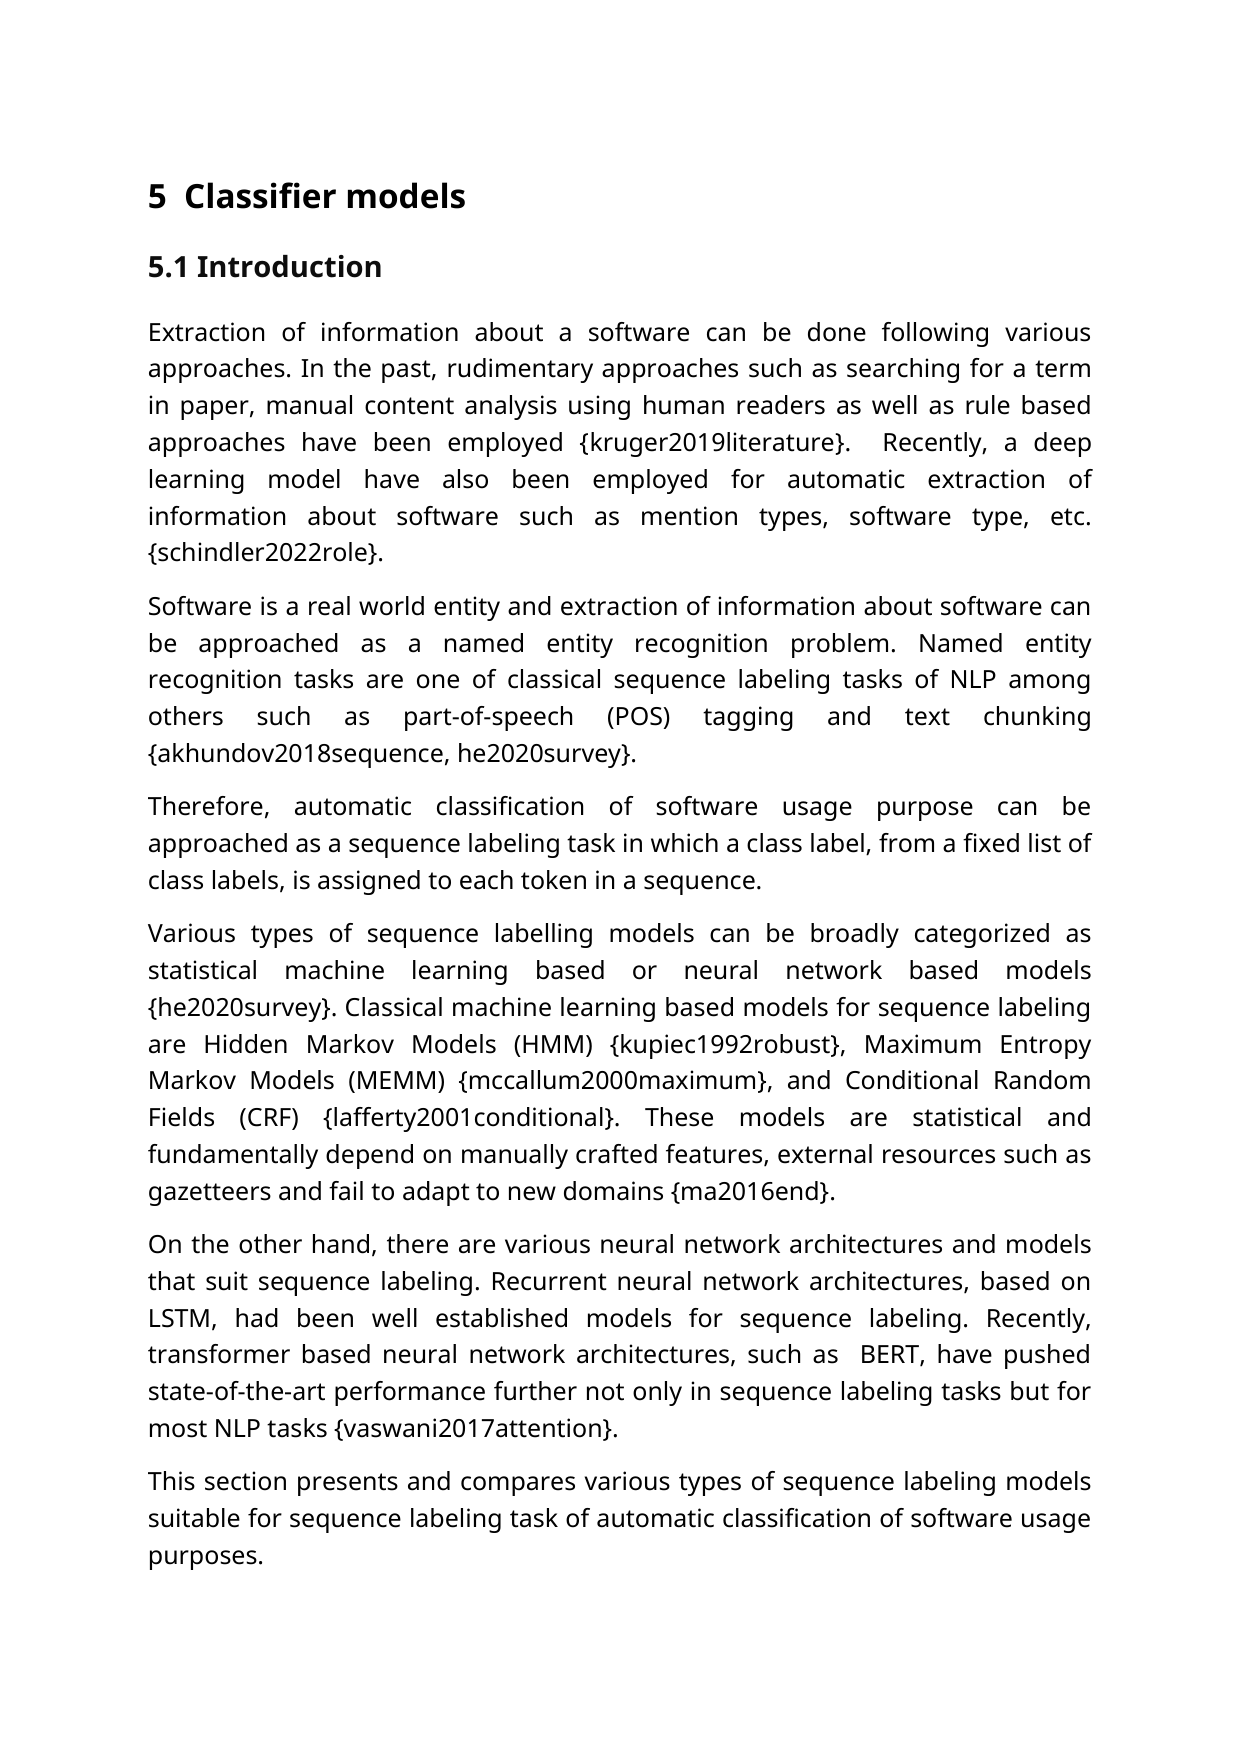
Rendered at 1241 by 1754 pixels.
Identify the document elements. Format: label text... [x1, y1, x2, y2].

text Various types of sequence labelling models can be broadly categorized as statistical machine learning based or neural network based models {he2020survey}. Classical machine learning based models for sequence labeling are Hidden Markov Models (HMM) {kupiec1992robust}, Maximum Entropy Markov Models (MEMM) {mccallum2000maximum}, and Conditional Random Fields (CRF) {lafferty2001conditional}. These models are statistical and fundamentally depend on manually crafted features, external resources such as gazetteers and fail to adapt to new domains {ma2016end}. [148, 916, 1093, 1207]
subtitle Classifier models [148, 173, 1093, 218]
text On the other hand, there are various neural network architectures and models that suit sequence labeling. Recurrent neural network architectures, based on LSTM, had been well established models for sequence labeling. Recently, transformer based neural network architectures, such as BERT, have pushed state-of-the-art performance further not only in sequence labeling tasks but for most NLP tasks {vaswani2017attention}. [148, 1227, 1093, 1445]
text Extraction of information about a software can be done following various approaches. In the past, rudimentary approaches such as searching for a term in paper, manual content analysis using human readers as well as rule based approaches have been employed {kruger2019literature}. Recently, a deep learning model have also been employed for automatic extraction of information about software such as mention types, software type, etc. {schindler2022role}. [148, 314, 1093, 569]
subtitle Introduction [148, 247, 1093, 286]
text This section presents and compares various types of sequence labeling models suitable for sequence labeling task of automatic classification of software usage purposes. [148, 1464, 1093, 1572]
text Therefore, automatic classification of software usage purpose can be approached as a sequence labeling task in which a class label, from a fixed list of class labels, is assigned to each token in a sequence. [148, 789, 1093, 897]
text Software is a real world entity and extraction of information about software can be approached as a named entity recognition problem. Named entity recognition tasks are one of classical sequence labeling tasks of NLP among others such as part-of-speech (POS) tagging and text chunking {akhundov2018sequence, he2020survey}. [148, 588, 1093, 769]
